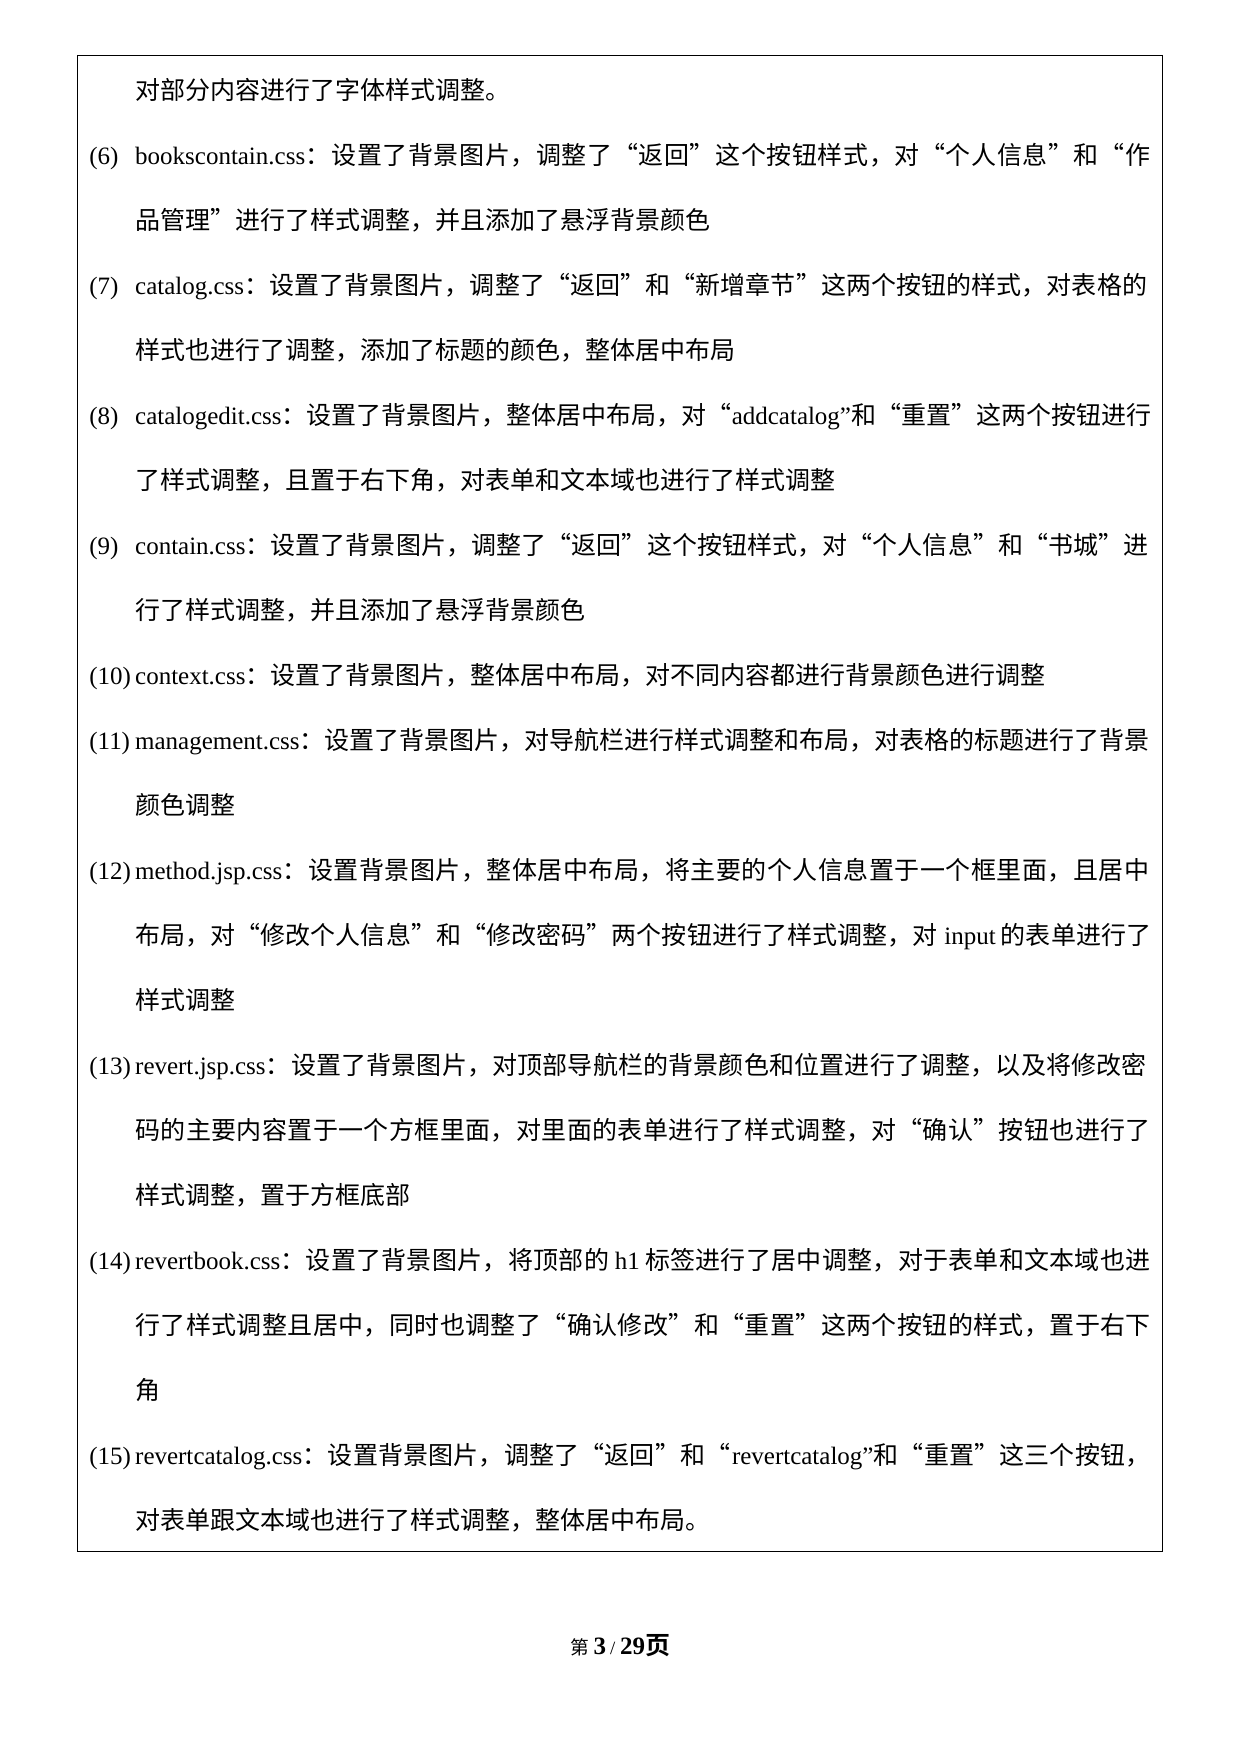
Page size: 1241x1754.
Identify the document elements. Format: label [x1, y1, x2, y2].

table_header [78, 56, 1162, 1551]
